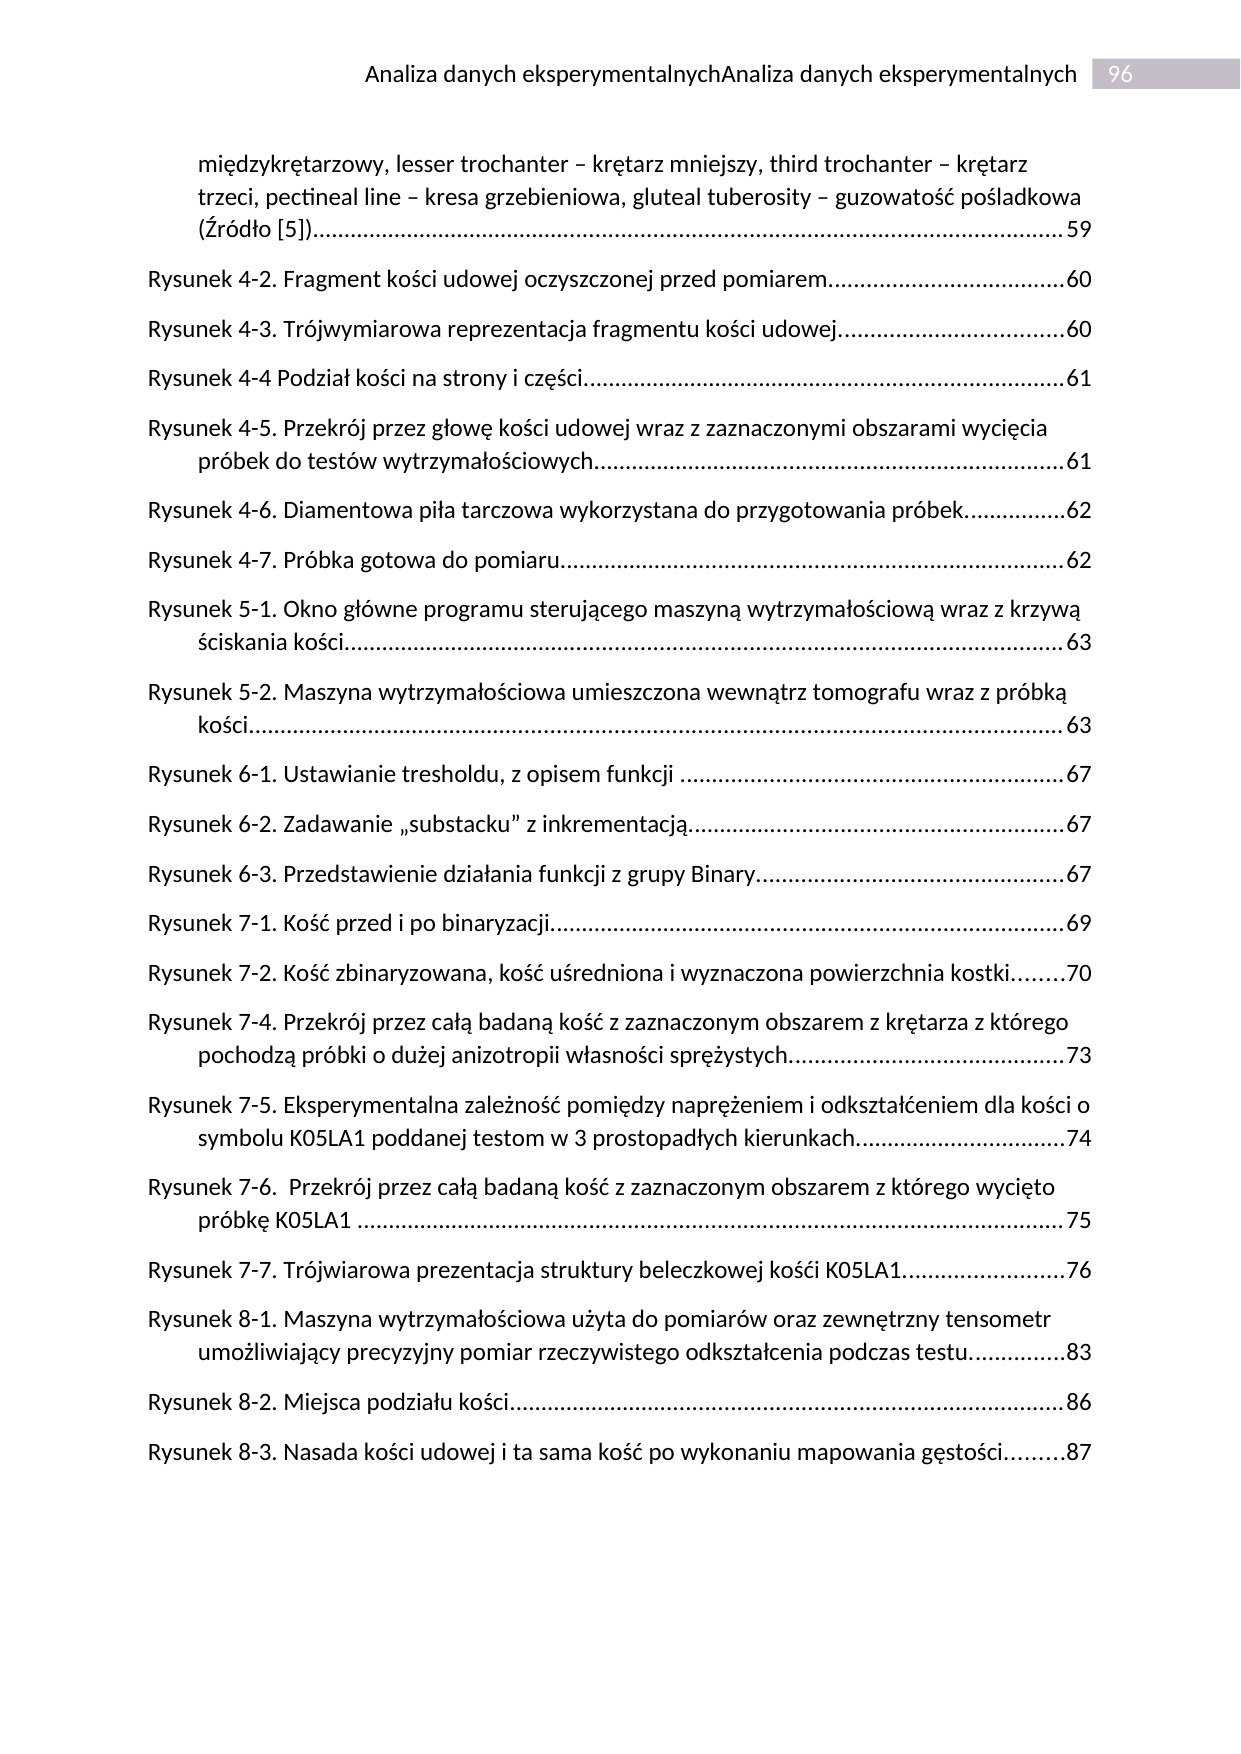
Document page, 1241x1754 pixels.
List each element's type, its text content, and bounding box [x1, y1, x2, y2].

text Rysunek 7-7. Trójwiarowa prezentacja struktury beleczkowej kośći K05LA1. 76 [148, 1254, 1092, 1284]
text Rysunek 8-3. Nasada kości udowej i ta sama kość po wykonaniu mapowania gęstości. 87 [148, 1436, 1092, 1466]
text Rysunek 4-3. Trójwymiarowa reprezentacja fragmentu kości udowej. 60 [148, 313, 1092, 343]
text Rysunek 5-1. Okno główne programu sterującego maszyną wytrzymałościową wraz z krzywą ściskania kości. 63 [148, 593, 1092, 657]
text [148, 148, 1092, 244]
text Rysunek 7-5. Eksperymentalna zależność pomiędzy naprężeniem i odkształćeniem dla kości o symbolu K05LA1 poddanej testom w 3 prostopadłych kierunkach. 74 [148, 1089, 1092, 1152]
text Rysunek 4-5. Przekrój przez głowę kości udowej wraz z zaznaczonymi obszarami wycięcia próbek do testów wytrzymałościowych. 61 [148, 412, 1092, 475]
text Rysunek 4-6. Diamentowa piła tarczowa wykorzystana do przygotowania próbek. 62 [148, 494, 1092, 525]
text Rysunek 7-2. Kość zbinaryzowana, kość uśredniona i wyznaczona powierzchnia kostki. 70 [148, 957, 1092, 987]
text Rysunek 8-1. Maszyna wytrzymałościowa użyta do pomiarów oraz zewnętrzny tensometr umożliwiający precyzyjny pomiar rzeczywistego odkształcenia podczas testu. 83 [148, 1303, 1092, 1367]
text Rysunek 6-2. Zadawanie „substacku” z inkrementacją. 67 [148, 808, 1092, 839]
text Rysunek 6-3. Przedstawienie działania funkcji z grupy Binary. 67 [148, 858, 1092, 888]
text Rysunek 6-1. Ustawianie tresholdu, z opisem funkcji . 67 [148, 758, 1092, 789]
text Rysunek 4-2. Fragment kości udowej oczyszczonej przed pomiarem. 60 [148, 263, 1092, 294]
text Rysunek 4-7. Próbka gotowa do pomiaru. 62 [148, 544, 1092, 574]
text Rysunek 8-2. Miejsca podziału kości. 86 [148, 1386, 1092, 1417]
text Rysunek 4-4 Podział kości na strony i części. 61 [148, 362, 1092, 393]
text Rysunek 7-4. Przekrój przez całą badaną kość z zaznaczonym obszarem z krętarza z którego pochodzą próbki o dużej anizotropii własności sprężystych. 73 [148, 1006, 1092, 1070]
text Rysunek 5-2. Maszyna wytrzymałościowa umieszczona wewnątrz tomografu wraz z próbką kości. 63 [148, 676, 1092, 739]
text Rysunek 7-6. Przekrój przez całą badaną kość z zaznaczonym obszarem z którego wycięto próbkę K05LA1 . 75 [148, 1171, 1092, 1235]
text Rysunek 7-1. Kość przed i po binaryzacji. 69 [148, 907, 1092, 938]
